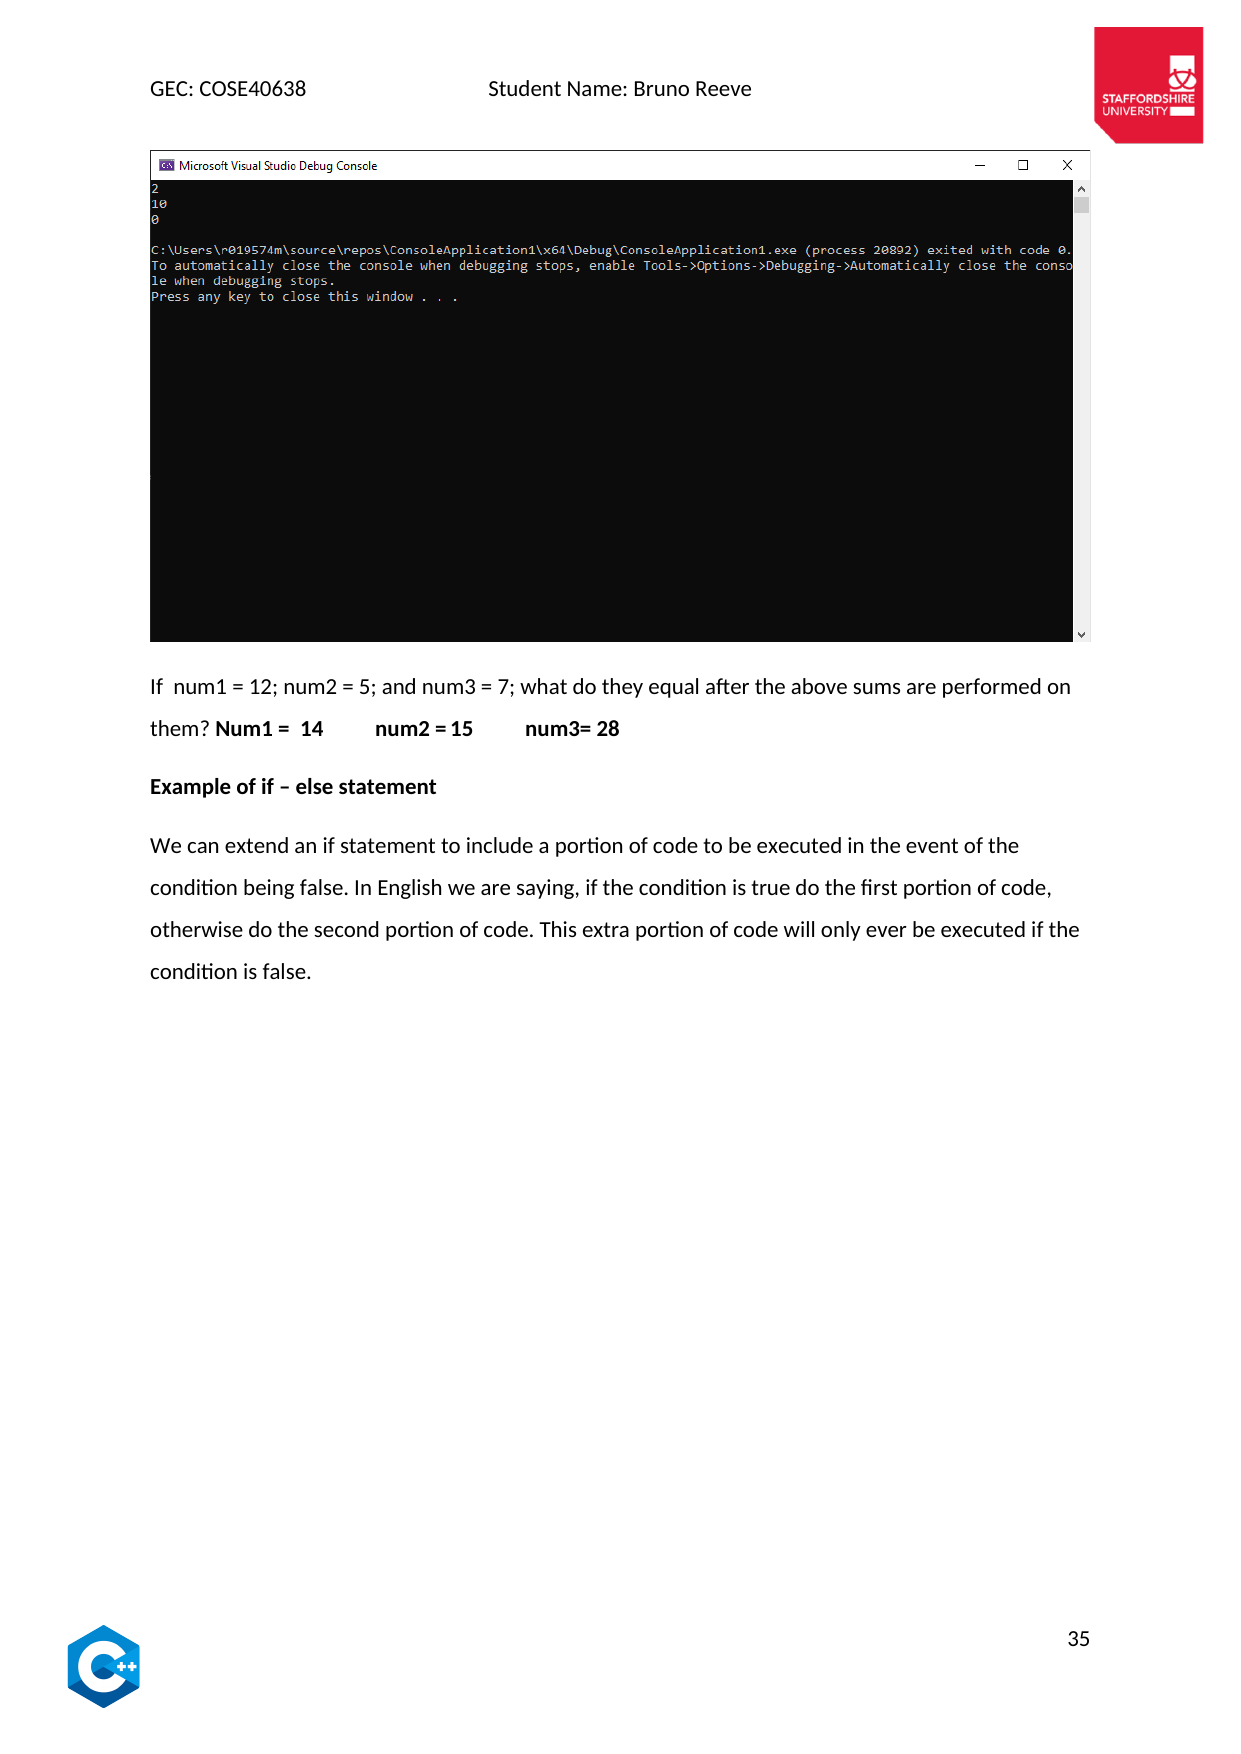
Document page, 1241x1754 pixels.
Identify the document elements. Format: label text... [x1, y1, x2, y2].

text Example of if – else statement [150, 772, 1090, 801]
text We can extend an if statement to include a portion of code to be executed in the event of the condition being false. In English we are saying, if the condition is true do the first portion of code, otherwise do the second portion of code. This extra portion of code will only ever be executed if the condition is false. [150, 831, 1090, 985]
text If num1 = 12; num2 = 5; and num3 = 7; what do they equal after the above sums are performed on them? Num1 = 14 num2 = 15 num3= 28 [150, 672, 1090, 742]
picture [1088, 27, 1209, 148]
picture [53, 1625, 150, 1708]
picture [150, 150, 1091, 642]
